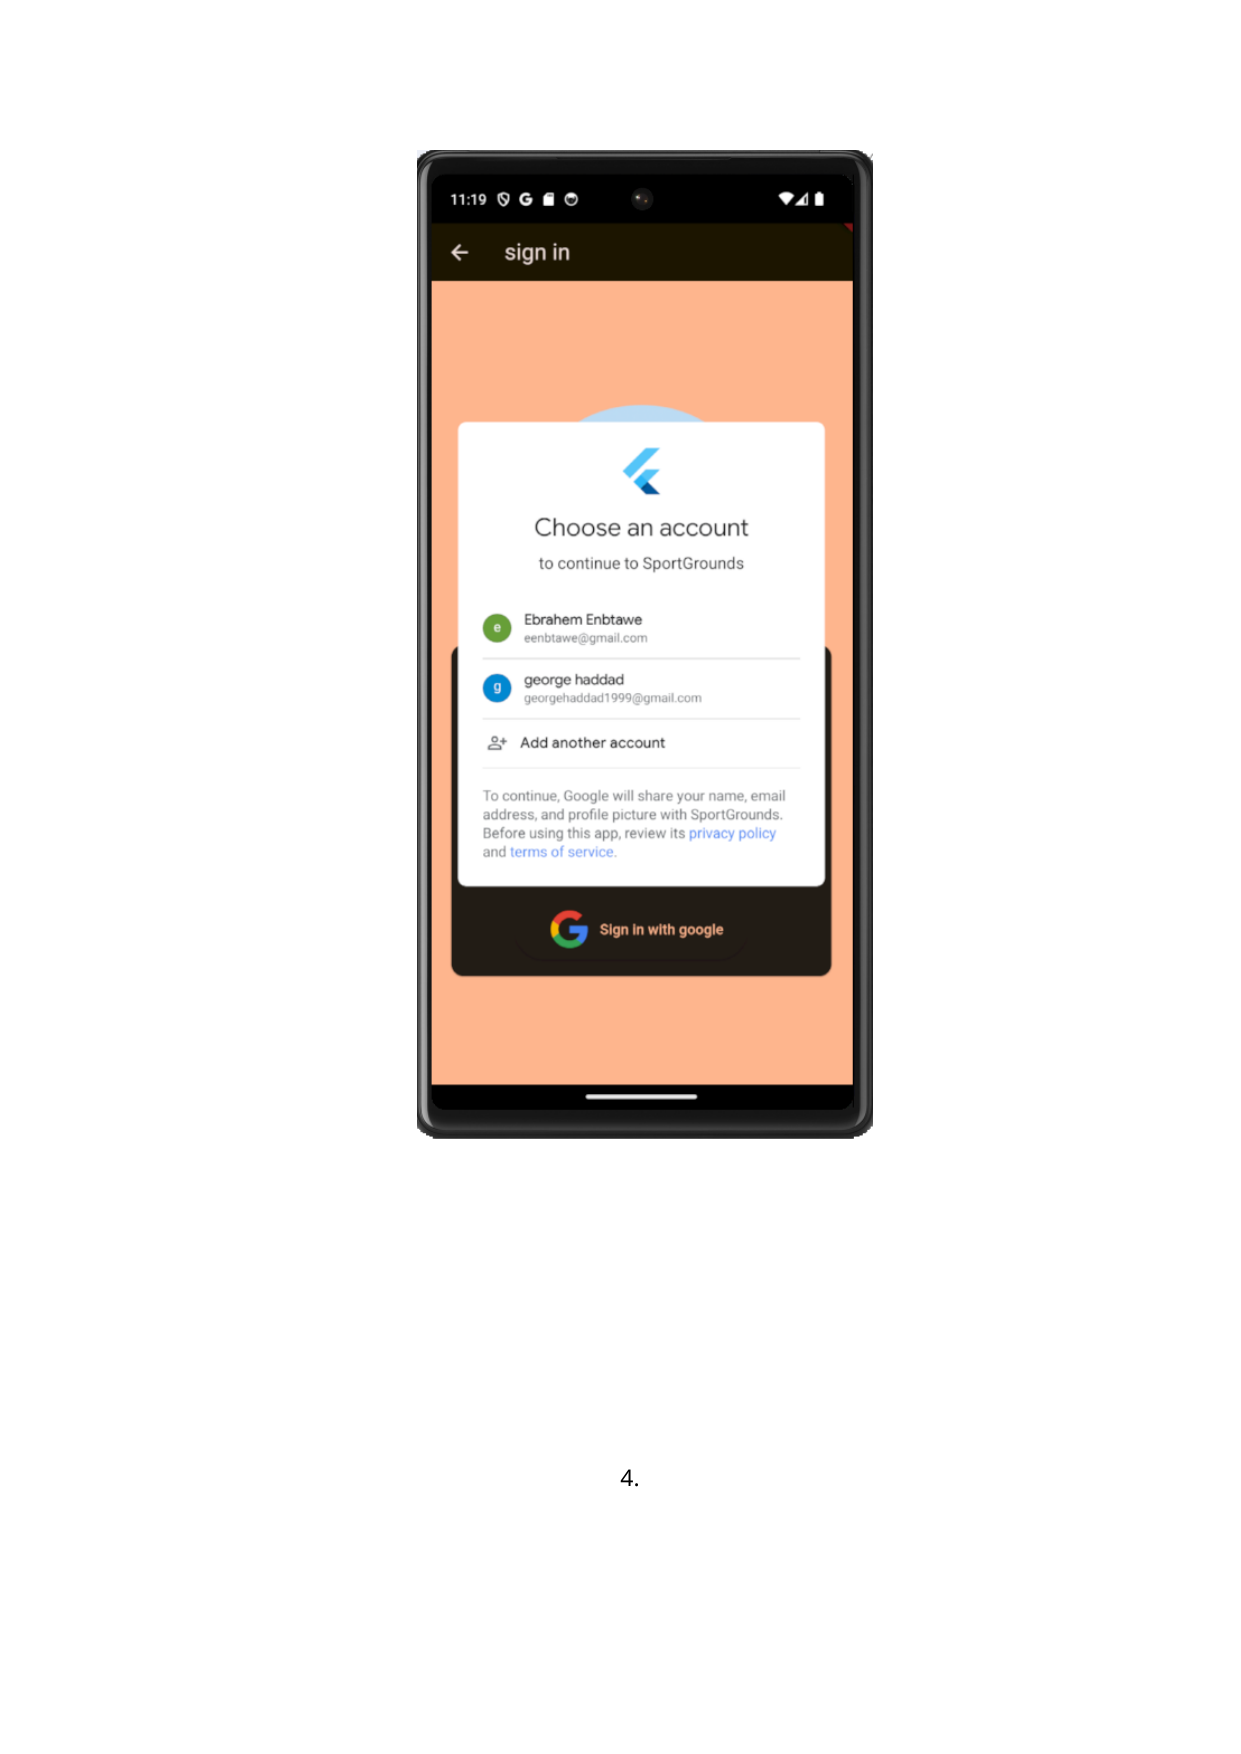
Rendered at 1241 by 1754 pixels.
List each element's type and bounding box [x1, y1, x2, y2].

picture [417, 150, 873, 1140]
